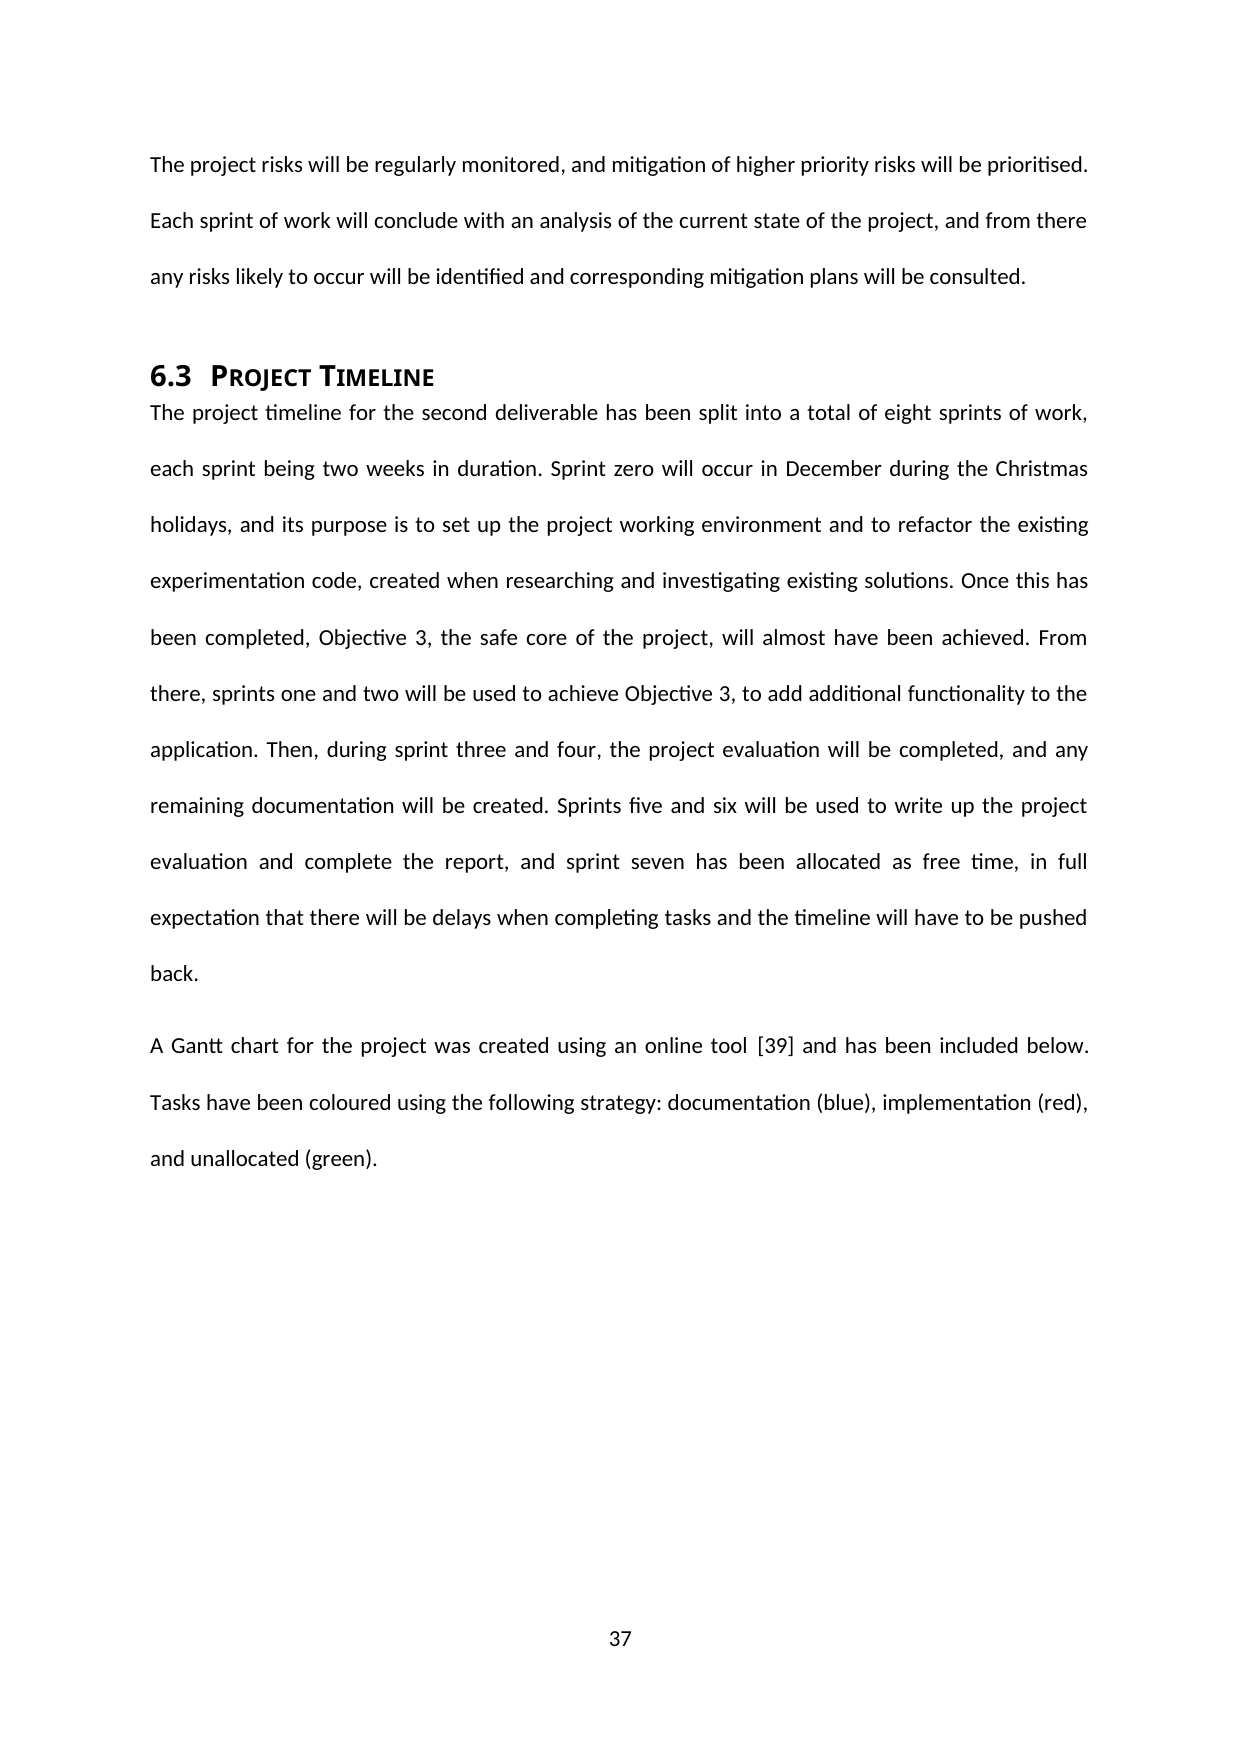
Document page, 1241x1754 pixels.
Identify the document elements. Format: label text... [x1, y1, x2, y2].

text The project timeline for the second deliverable has been split into a total of eight sprints of work, each sprint being two weeks in duration. Sprint zero will occur in December during the Christmas holidays, and its purpose is to set up the project working environment and to refactor the existing experimentation code, created when researching and investigating existing solutions. Once this has been completed, Objective 3, the safe core of the project, will almost have been achieved. From there, sprints one and two will be used to achieve Objective 3, to add additional functionality to the application. Then, during sprint three and four, the project evaluation will be completed, and any remaining documentation will be created. Sprints five and six will be used to write up the project evaluation and complete the report, and sprint seven has been allocated as free time, in full expectation that there will be delays when completing tasks and the timeline will have to be pushed back. [150, 398, 1090, 987]
text A Gantt chart for the project was created using an online tool and has been included below. Tasks have been coloured using the following strategy: documentation (blue), implementation (red), and unallocated (green). [150, 1032, 1090, 1172]
text The project risks will be regularly monitored, and mitigation of higher priority risks will be prioritised. Each sprint of work will conclude with an analysis of the current state of the project, and from there any risks likely to occur will be identified and corresponding mitigation plans will be consulted. [150, 150, 1090, 290]
subtitle Project Timeline [150, 356, 1090, 395]
